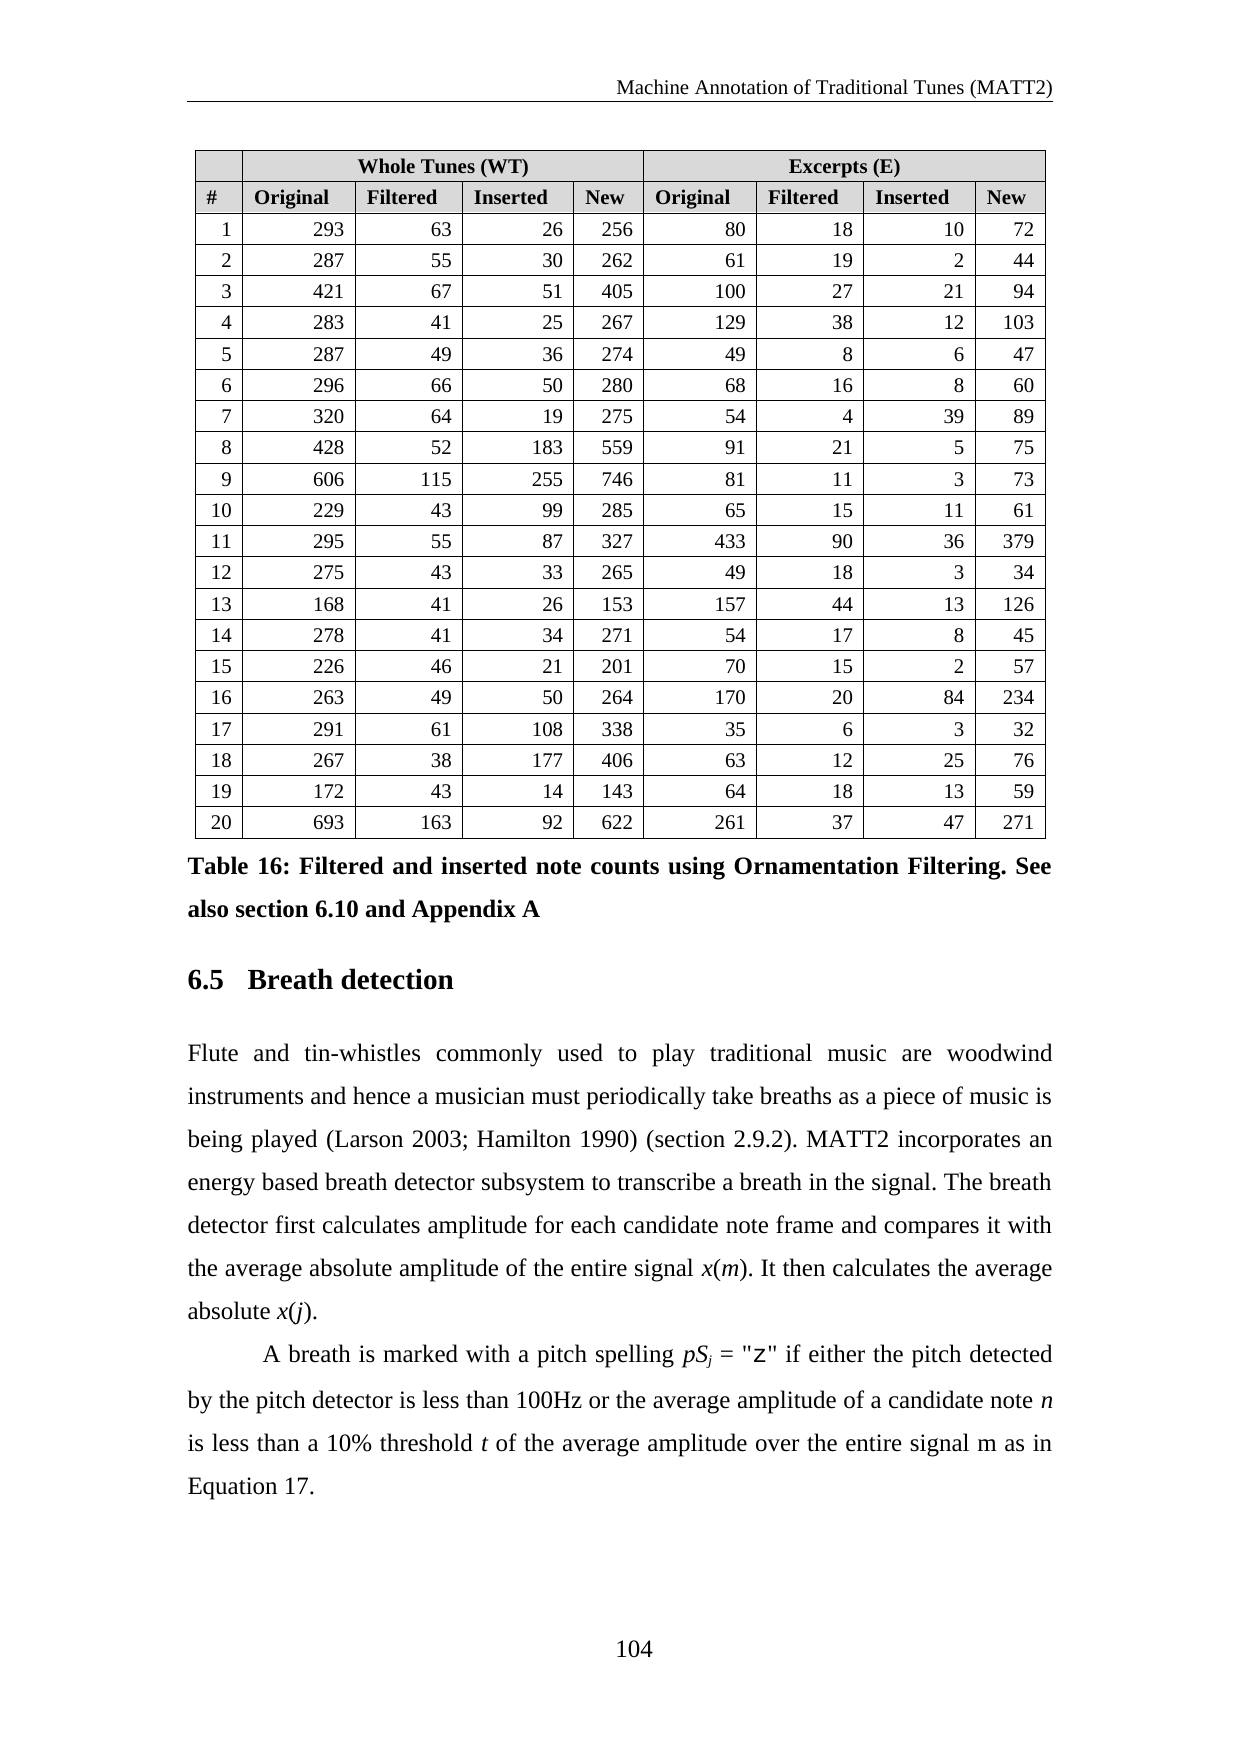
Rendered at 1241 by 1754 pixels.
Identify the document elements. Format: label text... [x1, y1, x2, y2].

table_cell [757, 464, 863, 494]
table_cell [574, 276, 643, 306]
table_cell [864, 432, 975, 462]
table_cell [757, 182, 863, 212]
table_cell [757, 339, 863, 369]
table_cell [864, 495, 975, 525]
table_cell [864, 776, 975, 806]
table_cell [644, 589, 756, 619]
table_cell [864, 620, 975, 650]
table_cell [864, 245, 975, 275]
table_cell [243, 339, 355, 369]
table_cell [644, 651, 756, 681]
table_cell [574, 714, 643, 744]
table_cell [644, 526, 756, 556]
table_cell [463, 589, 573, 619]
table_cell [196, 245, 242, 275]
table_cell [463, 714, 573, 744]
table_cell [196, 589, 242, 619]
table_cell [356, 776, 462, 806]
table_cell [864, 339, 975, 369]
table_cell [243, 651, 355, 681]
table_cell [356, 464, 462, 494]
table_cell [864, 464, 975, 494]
text A breath is marked with a pitch spelling pSj = "z" if either the pitch detected by the pitch detector is less than 100Hz or the average amplitude of a candidate note n is less than a 10% threshold t of the average amplitude over the entire signal m as in Equation 17. [187, 1339, 1053, 1500]
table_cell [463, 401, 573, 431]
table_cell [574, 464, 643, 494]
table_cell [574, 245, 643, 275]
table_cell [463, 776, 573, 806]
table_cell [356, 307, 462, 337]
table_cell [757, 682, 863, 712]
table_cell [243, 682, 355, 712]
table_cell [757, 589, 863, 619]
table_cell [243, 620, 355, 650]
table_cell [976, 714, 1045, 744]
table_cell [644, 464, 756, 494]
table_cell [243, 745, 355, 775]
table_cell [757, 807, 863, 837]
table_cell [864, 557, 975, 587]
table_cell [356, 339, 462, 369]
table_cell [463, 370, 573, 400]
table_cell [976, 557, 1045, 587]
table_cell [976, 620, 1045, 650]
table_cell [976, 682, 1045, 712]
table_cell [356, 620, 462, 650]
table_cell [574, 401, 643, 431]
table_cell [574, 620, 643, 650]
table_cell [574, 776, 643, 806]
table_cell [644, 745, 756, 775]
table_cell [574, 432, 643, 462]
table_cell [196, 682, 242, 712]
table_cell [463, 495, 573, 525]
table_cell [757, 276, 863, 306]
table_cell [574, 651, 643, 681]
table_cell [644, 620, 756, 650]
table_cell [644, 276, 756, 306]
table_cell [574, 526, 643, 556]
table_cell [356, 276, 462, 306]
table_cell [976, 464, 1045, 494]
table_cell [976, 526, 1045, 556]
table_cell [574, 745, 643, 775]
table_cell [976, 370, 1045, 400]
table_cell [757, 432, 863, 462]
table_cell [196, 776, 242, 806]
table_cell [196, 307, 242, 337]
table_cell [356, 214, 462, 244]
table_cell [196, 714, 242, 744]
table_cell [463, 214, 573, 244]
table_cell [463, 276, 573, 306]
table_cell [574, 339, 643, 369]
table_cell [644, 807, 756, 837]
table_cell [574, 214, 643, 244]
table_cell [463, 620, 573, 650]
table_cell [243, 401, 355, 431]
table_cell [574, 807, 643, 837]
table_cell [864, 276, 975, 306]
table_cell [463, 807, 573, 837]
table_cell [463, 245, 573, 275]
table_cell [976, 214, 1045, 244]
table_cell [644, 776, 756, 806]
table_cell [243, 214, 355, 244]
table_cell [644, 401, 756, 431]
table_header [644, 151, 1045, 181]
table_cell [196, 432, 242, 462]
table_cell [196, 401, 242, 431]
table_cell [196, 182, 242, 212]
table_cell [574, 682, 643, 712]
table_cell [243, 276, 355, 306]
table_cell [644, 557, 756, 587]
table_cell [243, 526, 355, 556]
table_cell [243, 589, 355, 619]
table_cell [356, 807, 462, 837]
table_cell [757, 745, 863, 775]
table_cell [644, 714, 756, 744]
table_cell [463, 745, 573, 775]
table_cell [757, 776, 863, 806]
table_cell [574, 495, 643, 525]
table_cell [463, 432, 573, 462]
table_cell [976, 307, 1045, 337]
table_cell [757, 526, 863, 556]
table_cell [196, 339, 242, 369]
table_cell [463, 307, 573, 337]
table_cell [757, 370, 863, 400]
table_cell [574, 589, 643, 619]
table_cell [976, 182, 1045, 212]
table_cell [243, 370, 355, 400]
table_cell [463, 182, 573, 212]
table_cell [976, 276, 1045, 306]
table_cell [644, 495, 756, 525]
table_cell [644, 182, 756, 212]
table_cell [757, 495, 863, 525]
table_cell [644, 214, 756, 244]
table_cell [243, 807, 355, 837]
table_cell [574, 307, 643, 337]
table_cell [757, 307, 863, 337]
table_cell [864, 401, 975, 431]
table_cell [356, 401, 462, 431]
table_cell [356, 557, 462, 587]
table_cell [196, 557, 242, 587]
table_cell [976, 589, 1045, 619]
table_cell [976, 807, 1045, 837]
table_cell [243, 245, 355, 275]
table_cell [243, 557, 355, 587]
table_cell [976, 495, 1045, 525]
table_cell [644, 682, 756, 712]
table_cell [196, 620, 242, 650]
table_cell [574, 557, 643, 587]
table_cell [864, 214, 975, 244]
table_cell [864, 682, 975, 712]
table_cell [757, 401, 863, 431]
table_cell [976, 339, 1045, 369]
text Flute and tin-whistles commonly used to play traditional music are woodwind instruments and hence a musician must periodically take breaths as a piece of music is being played (Larson 2003; Hamilton 1990) (section 2.9.2). MATT2 incorporates an energy based breath detector subsystem to transcribe a breath in the signal. The breath detector first calculates amplitude for each candidate note frame and compares it with the average absolute amplitude of the entire signal x(m). It then calculates the average absolute x(j). [187, 1038, 1053, 1325]
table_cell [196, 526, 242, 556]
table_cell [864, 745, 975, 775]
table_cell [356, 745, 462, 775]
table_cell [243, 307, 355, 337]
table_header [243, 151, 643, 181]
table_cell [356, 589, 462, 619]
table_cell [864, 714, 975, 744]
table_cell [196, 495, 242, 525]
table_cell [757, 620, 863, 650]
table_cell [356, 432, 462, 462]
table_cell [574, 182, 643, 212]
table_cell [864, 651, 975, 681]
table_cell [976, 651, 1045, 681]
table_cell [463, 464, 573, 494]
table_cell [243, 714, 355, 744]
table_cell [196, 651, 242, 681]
subtitle Breath detection [187, 962, 1053, 996]
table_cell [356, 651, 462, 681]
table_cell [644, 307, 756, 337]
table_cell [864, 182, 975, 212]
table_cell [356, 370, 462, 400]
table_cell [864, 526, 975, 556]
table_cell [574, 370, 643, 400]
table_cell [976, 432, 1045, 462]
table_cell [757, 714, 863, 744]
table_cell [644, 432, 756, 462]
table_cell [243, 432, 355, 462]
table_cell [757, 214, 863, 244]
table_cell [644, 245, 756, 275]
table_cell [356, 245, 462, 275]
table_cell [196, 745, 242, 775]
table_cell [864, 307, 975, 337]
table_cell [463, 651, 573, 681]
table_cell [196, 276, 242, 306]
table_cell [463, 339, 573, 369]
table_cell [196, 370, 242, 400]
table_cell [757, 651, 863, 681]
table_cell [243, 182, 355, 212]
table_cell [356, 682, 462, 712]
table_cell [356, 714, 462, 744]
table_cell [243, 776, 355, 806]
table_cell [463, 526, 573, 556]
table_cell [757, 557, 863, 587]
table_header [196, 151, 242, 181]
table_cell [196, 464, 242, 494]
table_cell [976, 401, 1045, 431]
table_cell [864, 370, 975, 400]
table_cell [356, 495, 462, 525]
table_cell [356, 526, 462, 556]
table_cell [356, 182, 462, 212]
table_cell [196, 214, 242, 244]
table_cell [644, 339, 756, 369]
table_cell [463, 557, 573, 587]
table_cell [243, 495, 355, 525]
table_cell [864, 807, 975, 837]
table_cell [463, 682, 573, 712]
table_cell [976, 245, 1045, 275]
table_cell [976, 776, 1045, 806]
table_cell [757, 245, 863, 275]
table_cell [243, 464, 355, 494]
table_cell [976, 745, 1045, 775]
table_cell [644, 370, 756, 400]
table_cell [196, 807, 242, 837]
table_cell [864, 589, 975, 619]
